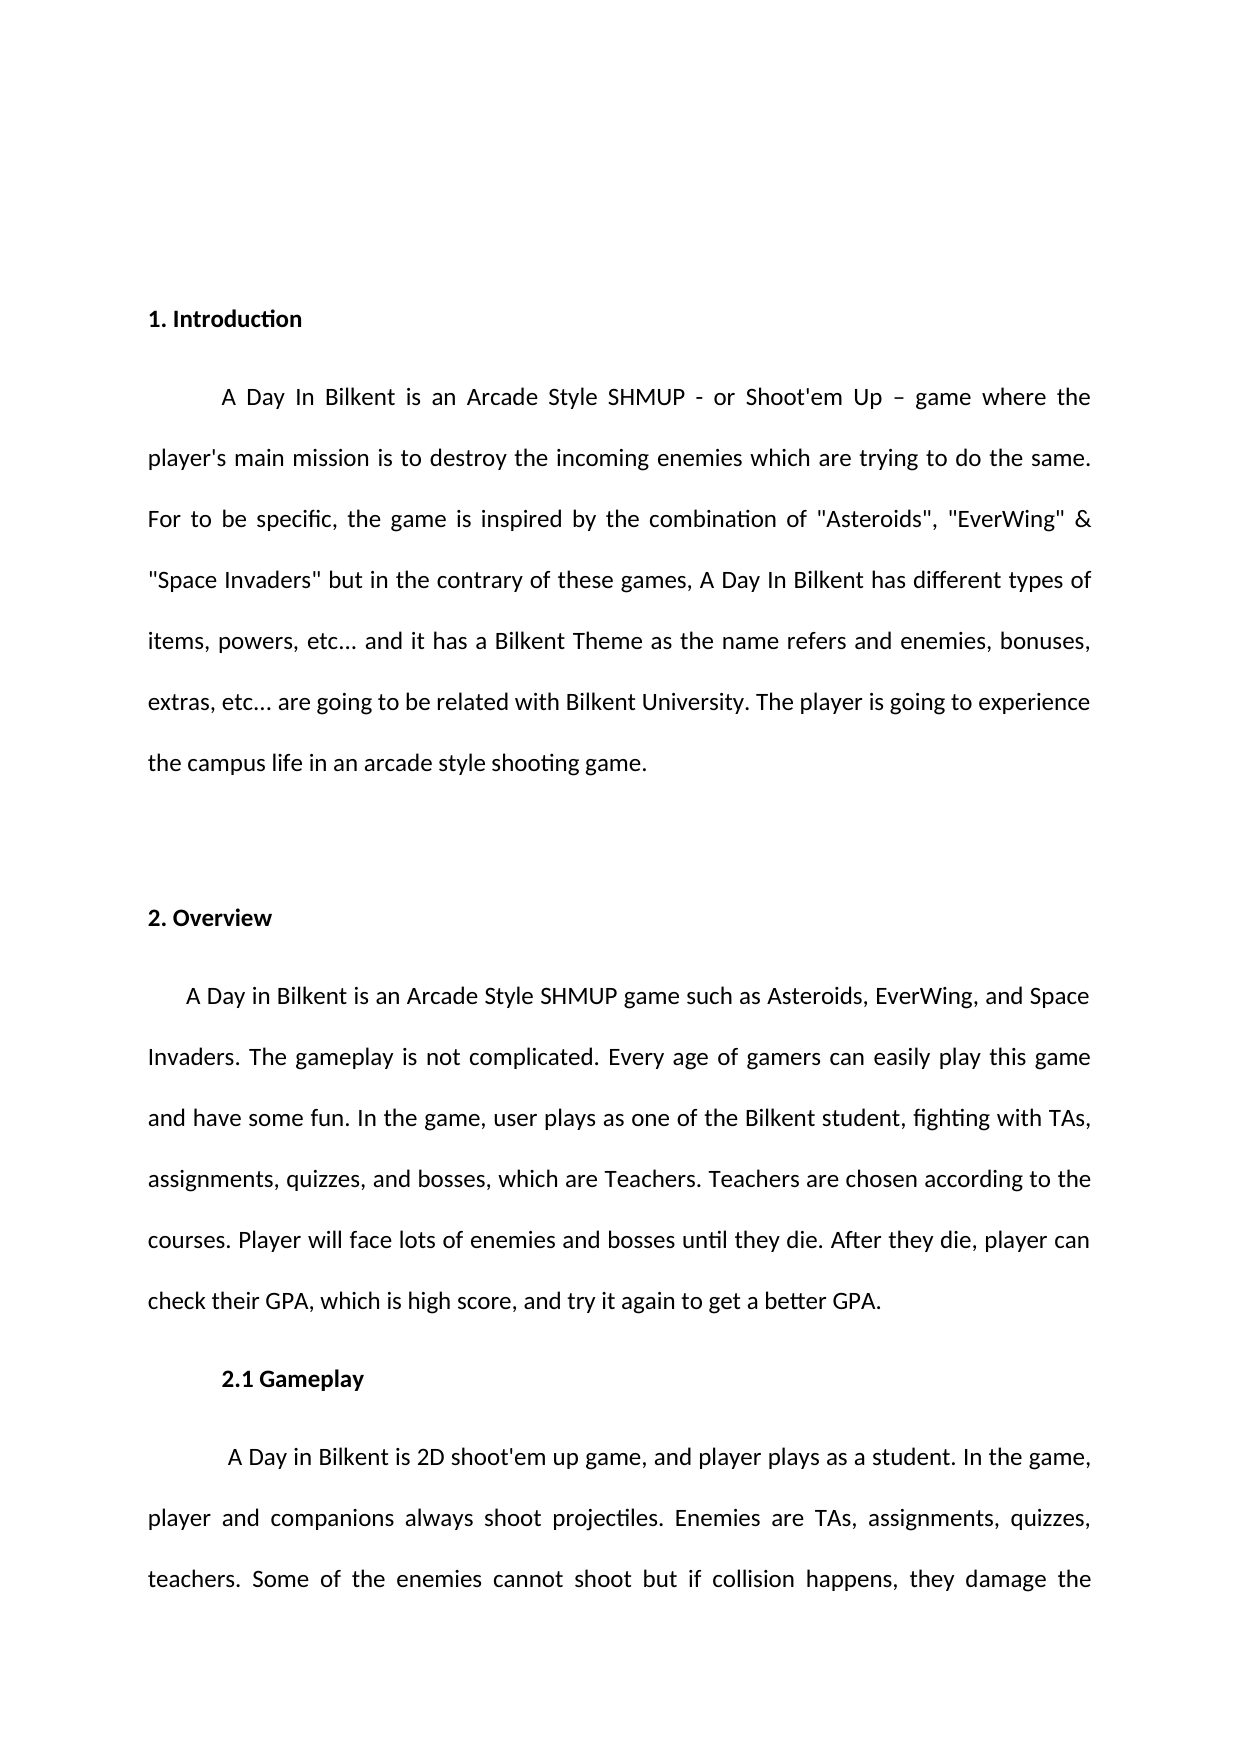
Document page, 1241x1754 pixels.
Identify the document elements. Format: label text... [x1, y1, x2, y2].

text A Day in Bilkent is an Arcade Style SHMUP game such as Asteroids, EverWing, and Space Invaders. The gameplay is not complicated. Every age of gamers can easily play this game and have some fun. In the game, user plays as one of the Bilkent student, fighting with TAs, assignments, quizzes, and bosses, which are Teachers. Teachers are chosen according to the courses. Player will face lots of enemies and bosses until they die. After they die, player can check their GPA, which is high score, and try it again to get a better GPA. [148, 980, 1093, 1316]
text A Day In Bilkent is an Arcade Style SHMUP - or Shoot'em Up – game where the player's main mission is to destroy the incoming enemies which are trying to do the same. For to be specific, the game is inspired by the combination of "Asteroids", "EverWing" & "Space Invaders" but in the contrary of these games, A Day In Bilkent has different types of items, powers, etc... and it has a Bilkent Theme as the name refers and enemies, bonuses, extras, etc... are going to be related with Bilkent University. The player is going to experience the campus life in an arcade style shooting game. [148, 381, 1093, 777]
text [148, 1441, 1093, 1593]
text 2. Overview [148, 902, 1093, 933]
text 2.1 Gameplay [221, 1363, 1093, 1393]
text 1. Introduction [148, 303, 1093, 333]
